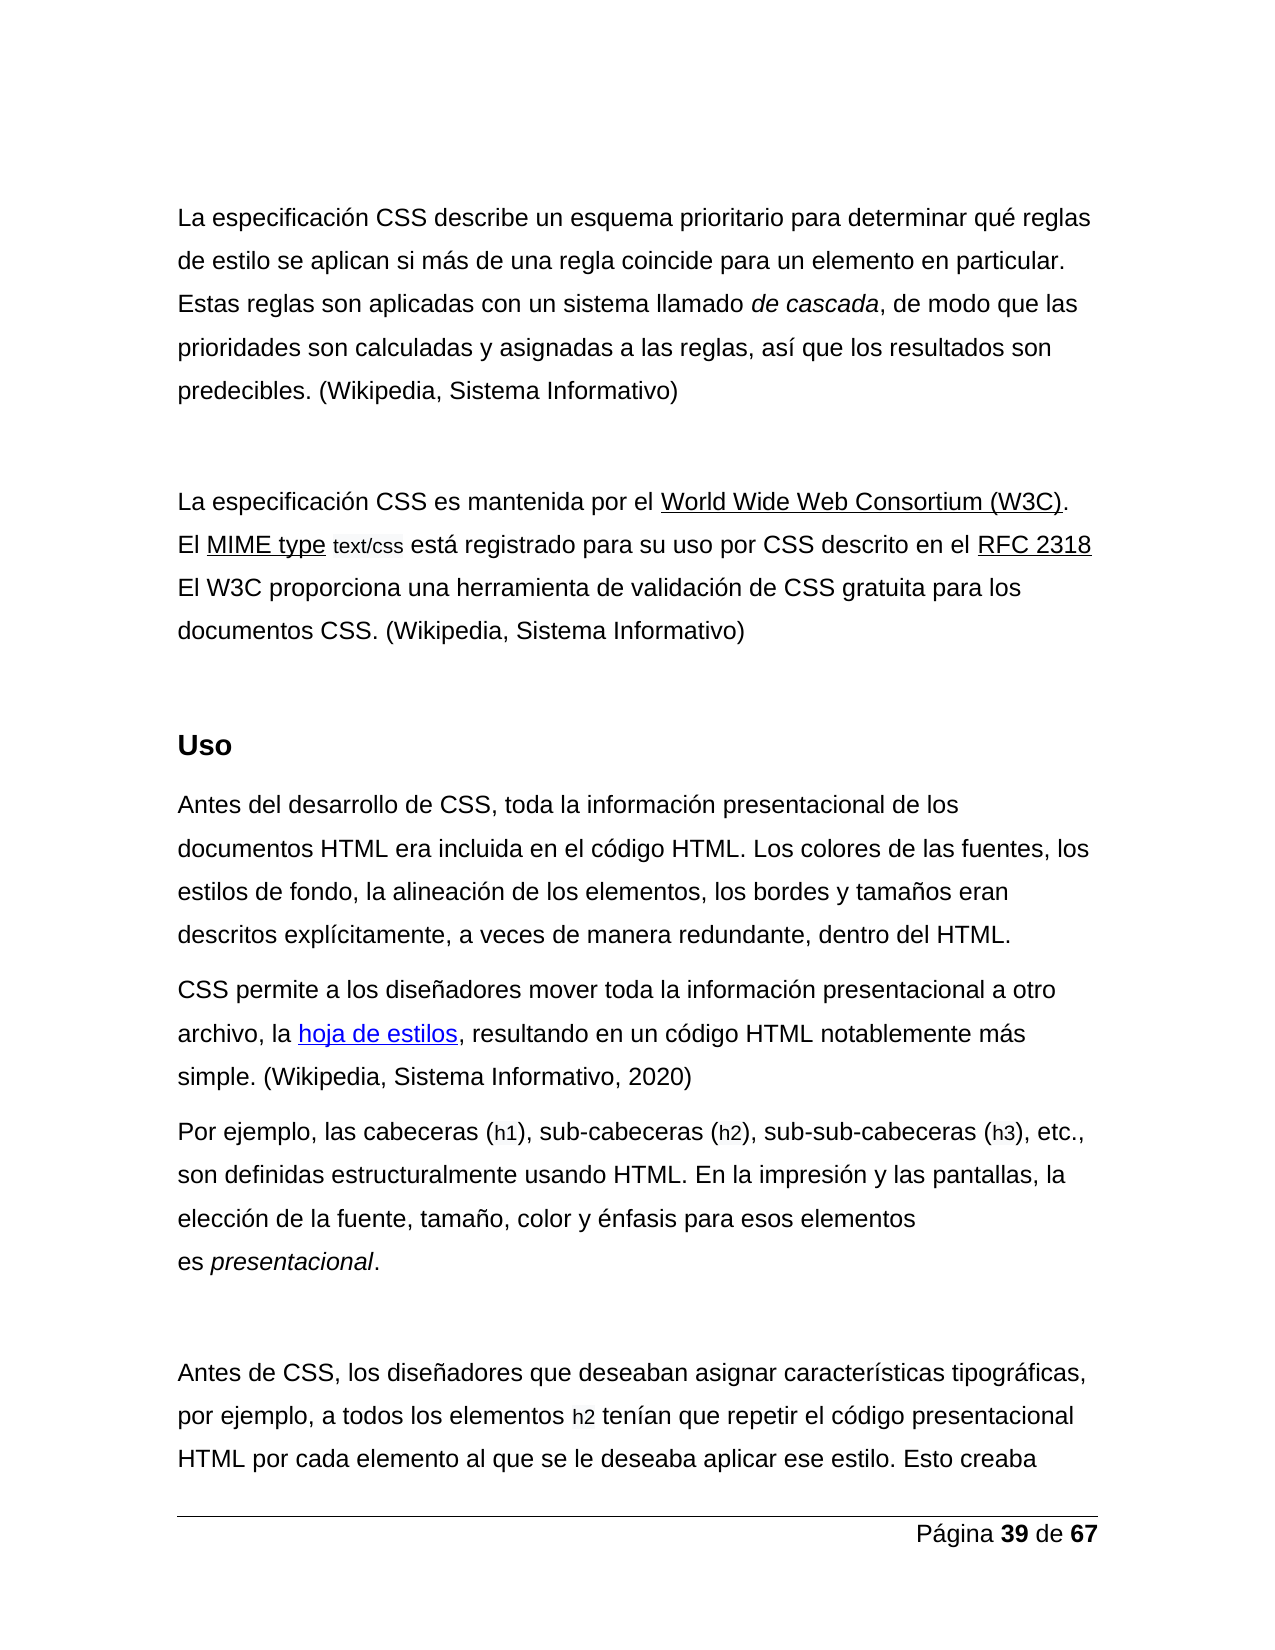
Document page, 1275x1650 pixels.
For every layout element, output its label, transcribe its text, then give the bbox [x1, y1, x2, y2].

text Antes del desarrollo de CSS, toda la información presentacional de los documentos HTML era incluida en el código HTML. Los colores de las fuentes, los estilos de fondo, la alineación de los elementos, los bordes y tamaños eran descritos explícitamente, a veces de manera redundante, dentro del HTML. [177, 790, 1098, 948]
text La especificación CSS es mantenida por el World Wide Web Consortium (W3C). El MIME type text/css está registrado para su uso por CSS descrito en el RFC 2318​El W3C proporciona una herramienta de validación de CSS gratuita para los documentos CSS. (Wikipedia, Sistema Informativo) [177, 487, 1098, 645]
text Uso [177, 728, 1098, 761]
text CSS permite a los diseñadores mover toda la información presentacional a otro archivo, la hoja de estilos, resultando en un código HTML notablemente más simple. (Wikipedia, Sistema Informativo, 2020) [177, 975, 1098, 1090]
text Por ejemplo, las cabeceras (h1), sub-cabeceras (h2), sub-sub-cabeceras (h3), etc., son definidas estructuralmente usando HTML. En la impresión y las pantallas, la elección de la fuente, tamaño, color y énfasis para esos elementos es presentacional. [177, 1117, 1098, 1275]
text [177, 1358, 1098, 1473]
text La especificación CSS describe un esquema prioritario para determinar qué reglas de estilo se aplican si más de una regla coincide para un elemento en particular. Estas reglas son aplicadas con un sistema llamado de cascada, de modo que las prioridades son calculadas y asignadas a las reglas, así que los resultados son predecibles. (Wikipedia, Sistema Informativo) [177, 203, 1098, 404]
